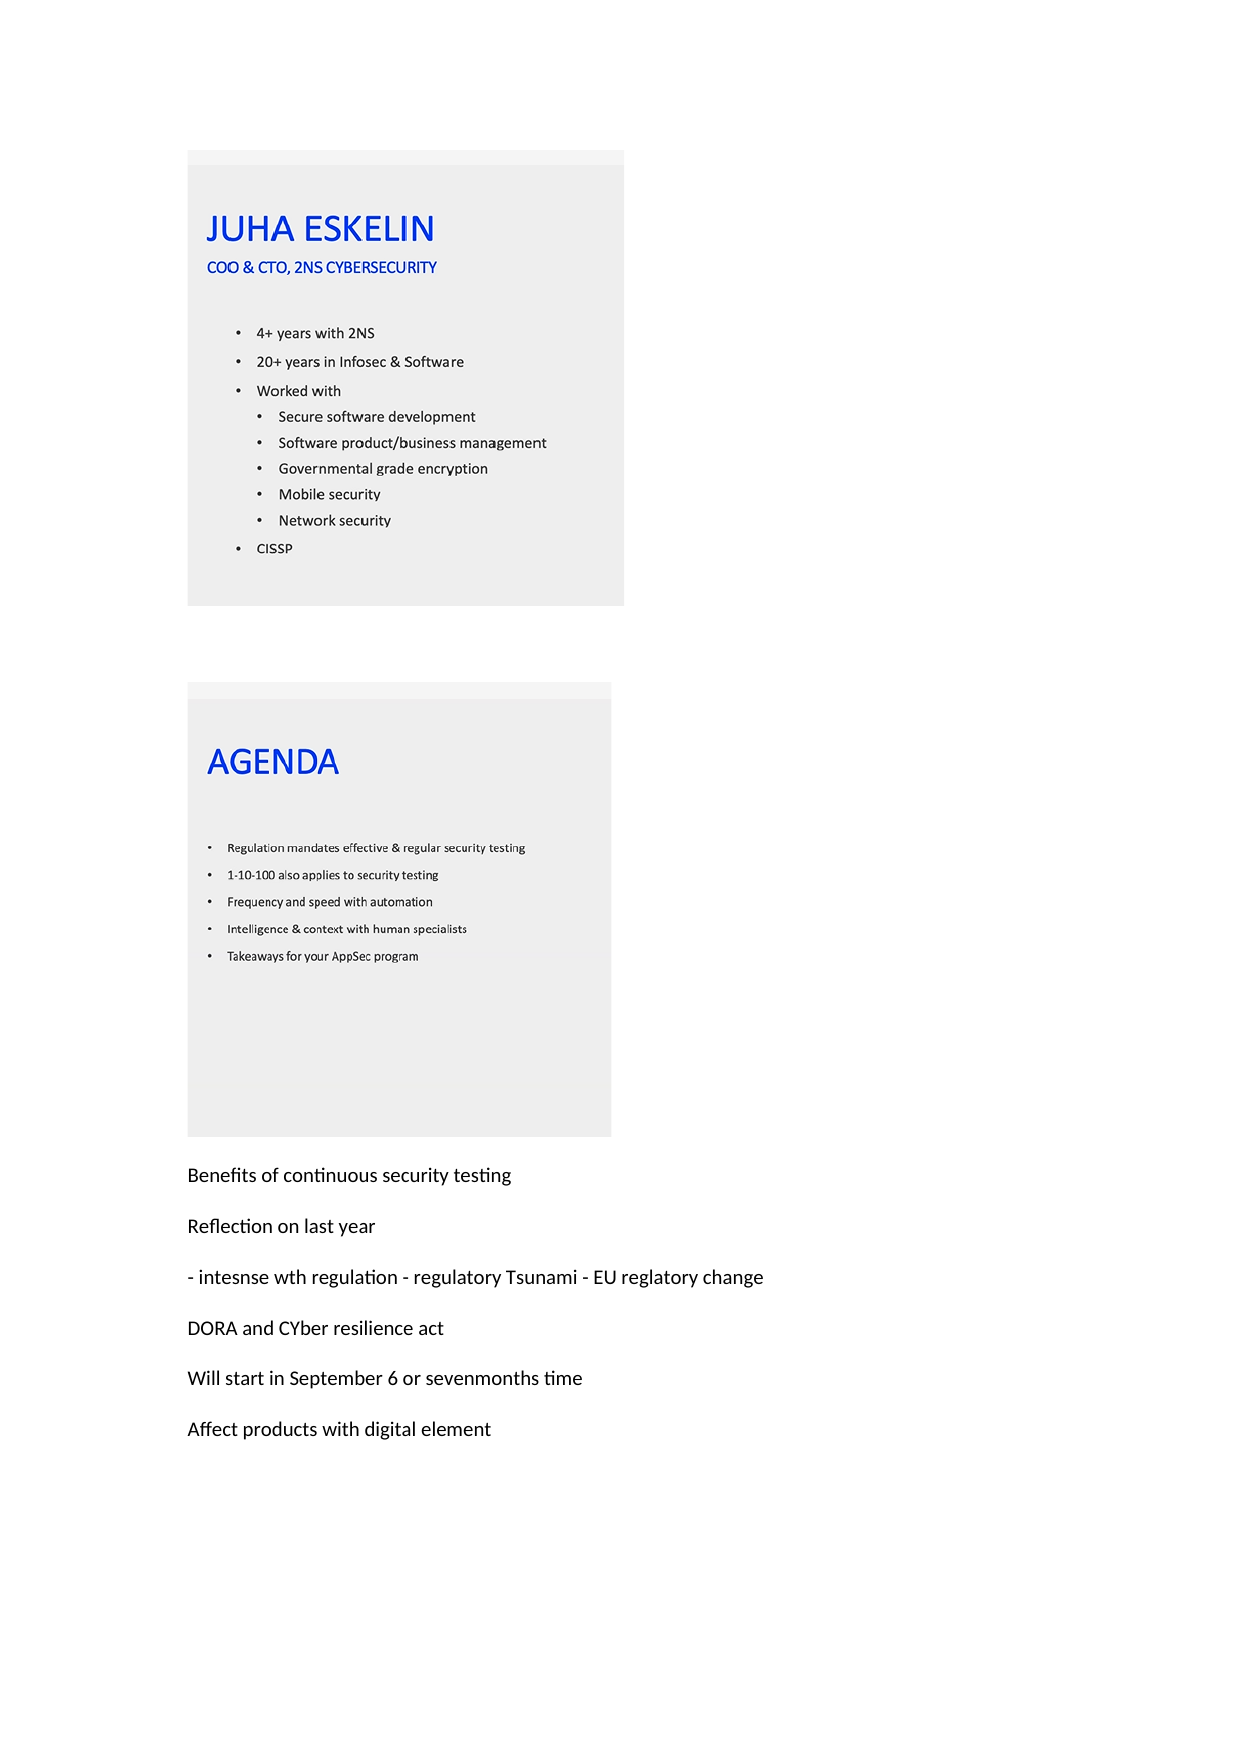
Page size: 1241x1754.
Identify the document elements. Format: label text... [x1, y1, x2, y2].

text - intesnse wth regulation - regulatory Tsunami - EU reglatory change [187, 1264, 1053, 1289]
picture [187, 682, 612, 1137]
text Benefits of continuous security testing [187, 1162, 1053, 1188]
picture [187, 150, 625, 606]
text Affect products with digital element [187, 1416, 1053, 1442]
text Will start in September 6 or sevenmonths time [187, 1366, 1053, 1391]
text DORA and CYber resilience act [187, 1315, 1053, 1340]
text Reflection on last year [187, 1213, 1053, 1238]
